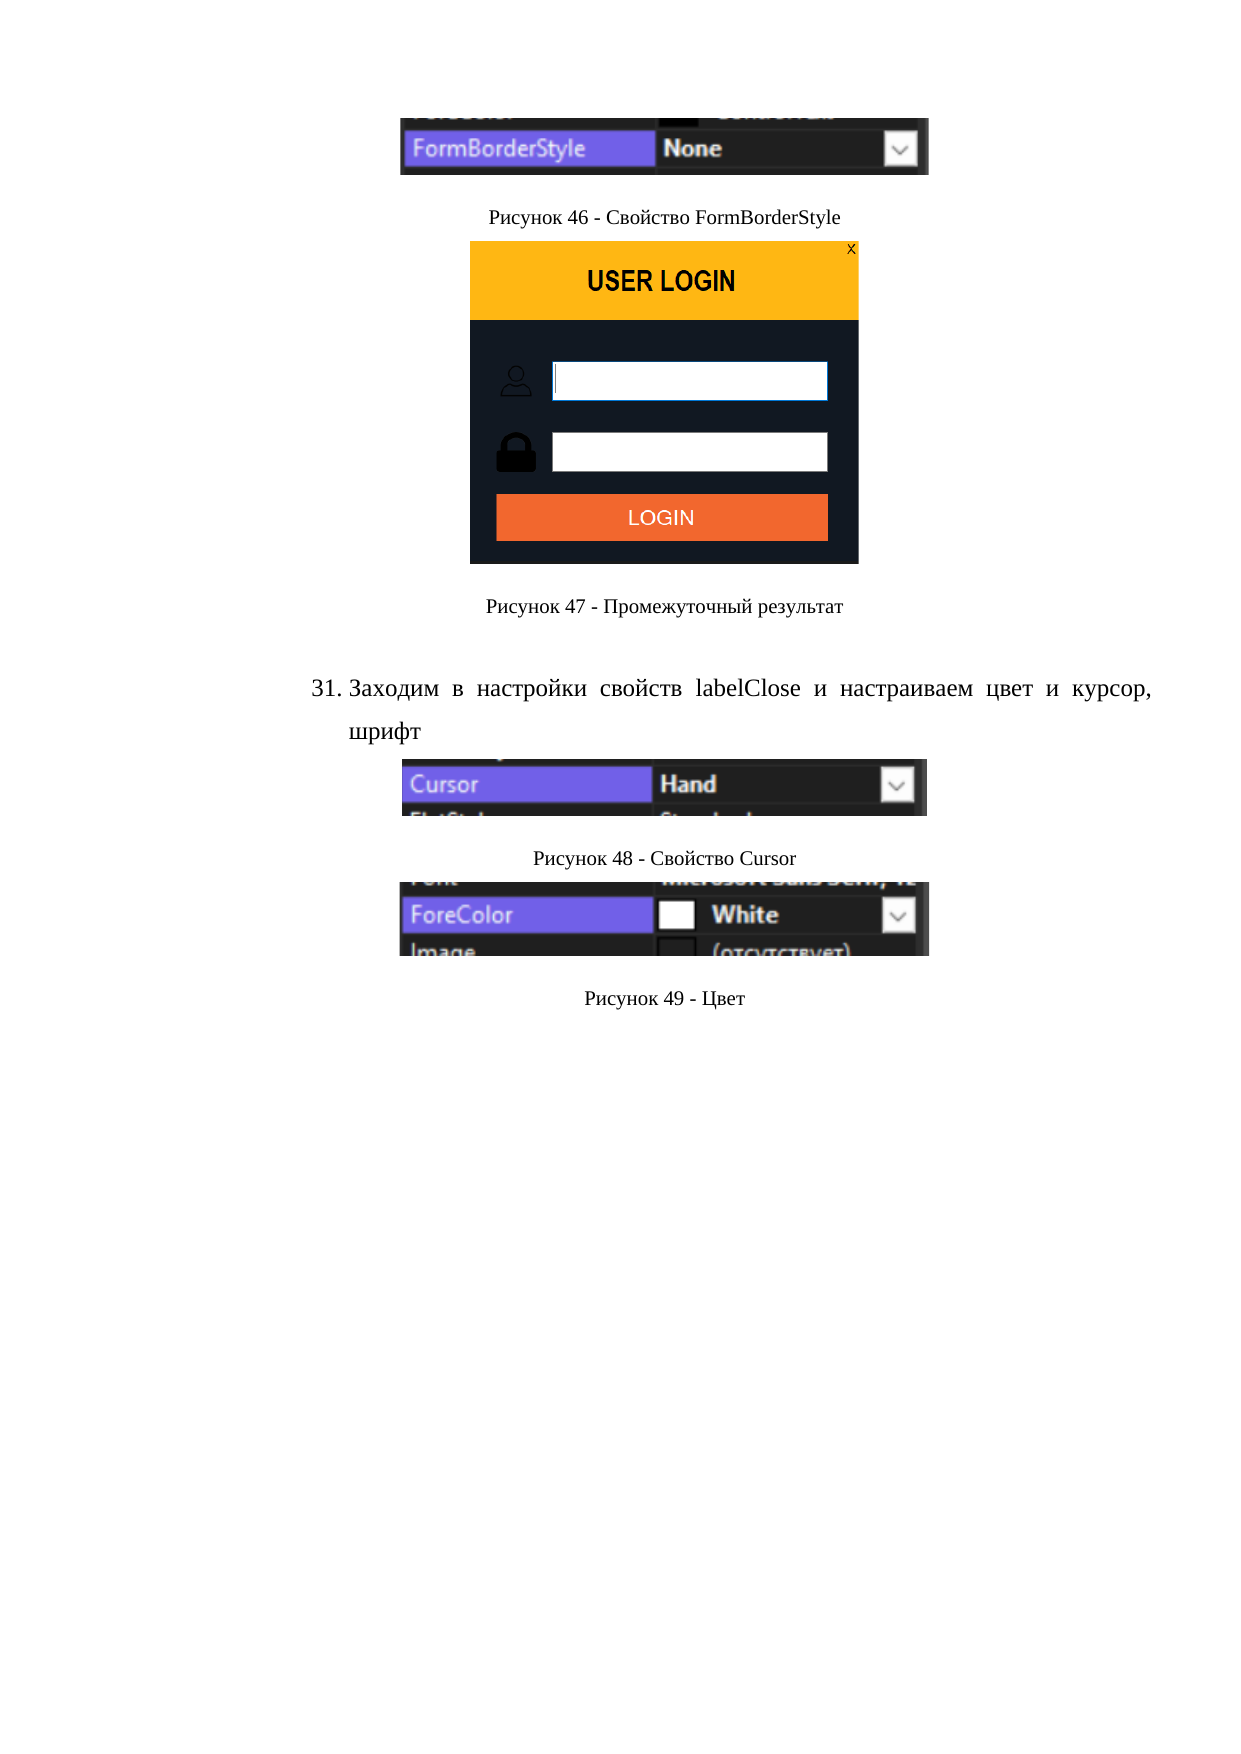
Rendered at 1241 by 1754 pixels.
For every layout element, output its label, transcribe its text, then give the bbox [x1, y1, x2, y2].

picture [400, 118, 929, 175]
list Заходим в настройки свойств labelClose и настраиваем цвет и курсор, шрифт [311, 673, 1152, 745]
picture [402, 759, 927, 816]
picture [399, 882, 930, 956]
picture [470, 241, 859, 564]
